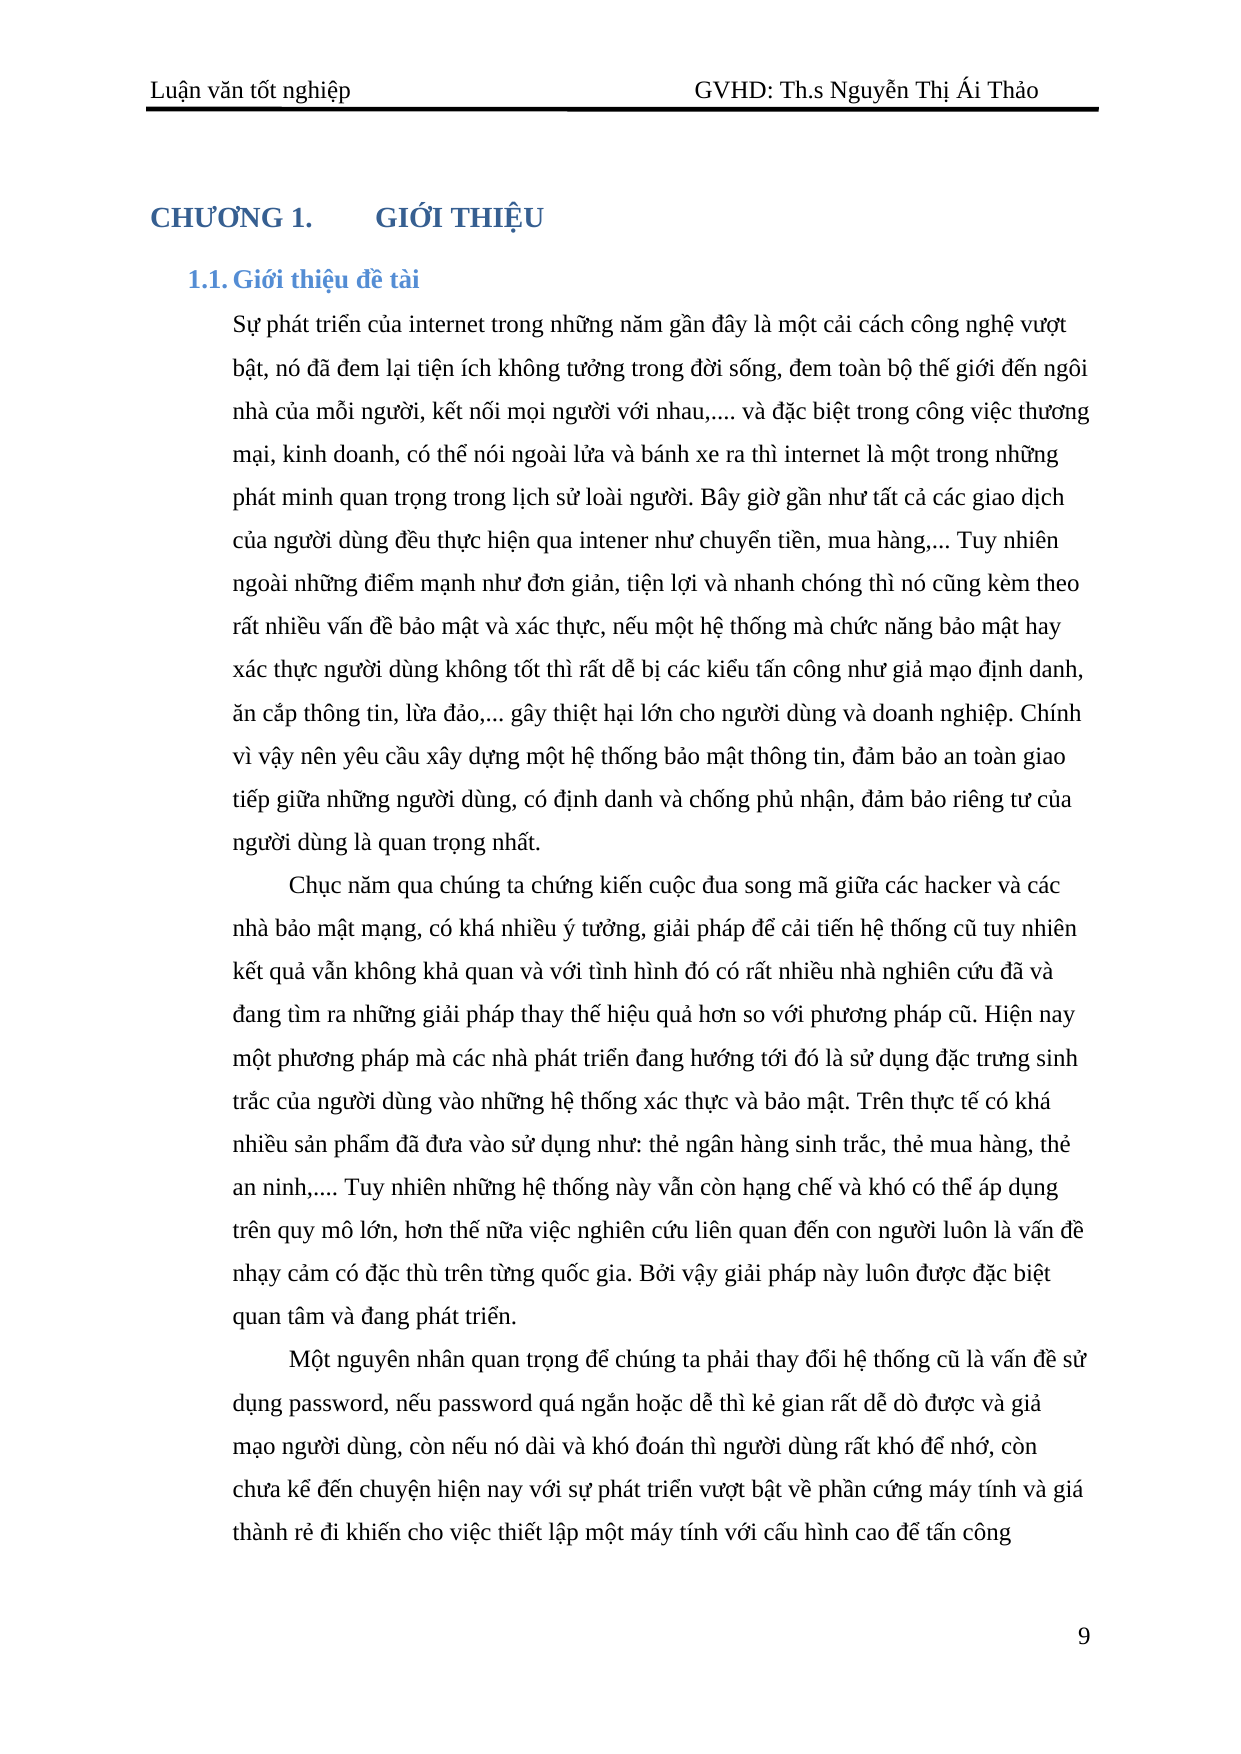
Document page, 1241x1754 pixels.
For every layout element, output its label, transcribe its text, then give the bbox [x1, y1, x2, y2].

list Giới thiệu đề tài [187, 263, 1090, 294]
list Chục năm qua chúng ta chứng kiến cuộc đua song mã giữa các hacker và các nhà bảo mật mạng, có khá nhiều ý tưởng, giải pháp để cải tiến hệ thống cũ tuy nhiên kết quả vẫn không khả quan và với tình hình đó có rất nhiều nhà nghiên cứu đã và đang tìm ra những giải pháp thay thế hiệu quả hơn so với phương pháp cũ. Hiện nay một phương pháp mà các nhà phát triển đang hướng tới đó là sử dụng đặc trưng sinh trắc của người dùng vào những hệ thống xác thực và bảo mật. Trên thực tế có khá nhiều sản phẩm đã đưa vào sử dụng như: thẻ ngân hàng sinh trắc, thẻ mua hàng, thẻ an ninh,.... Tuy nhiên những hệ thống này vẫn còn hạng chế và khó có thể áp dụng trên quy mô lớn, hơn thế nữa việc nghiên cứu liên quan đến con người luôn là vấn đề nhạy cảm có đặc thù trên từng quốc gia. Bởi vậy giải pháp này luôn được đặc biệt quan tâm và đang phát triển. [232, 870, 1090, 1330]
subtitle GIỚI THIỆU [150, 200, 1090, 233]
list Sự phát triển của internet trong những năm gần đây là một cải cách công nghệ vượt bật, nó đã đem lại tiện ích không tưởng trong đời sống, đem toàn bộ thế giới đến ngôi nhà của mỗi người, kết nối mọi người với nhau,.... và đặc biệt trong công việc thương mại, kinh doanh, có thể nói ngoài lửa và bánh xe ra thì internet là một trong những phát minh quan trọng trong lịch sử loài người. Bây giờ gần như tất cả các giao dịch của người dùng đều thực hiện qua intener như chuyển tiền, mua hàng,... Tuy nhiên ngoài những điểm mạnh như đơn giản, tiện lợi và nhanh chóng thì nó cũng kèm theo rất nhiều vấn đề bảo mật và xác thực, nếu một hệ thống mà chức năng bảo mật hay xác thực người dùng không tốt thì rất dễ bị các kiểu tấn công như giả mạo định danh, ăn cắp thông tin, lừa đảo,... gây thiệt hại lớn cho người dùng và doanh nghiệp. Chính vì vậy nên yêu cầu xây dựng một hệ thống bảo mật thông tin, đảm bảo an toàn giao tiếp giữa những người dùng, có định danh và chống phủ nhận, đảm bảo riêng tư của người dùng là quan trọng nhất. [232, 309, 1090, 856]
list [232, 1344, 1090, 1546]
